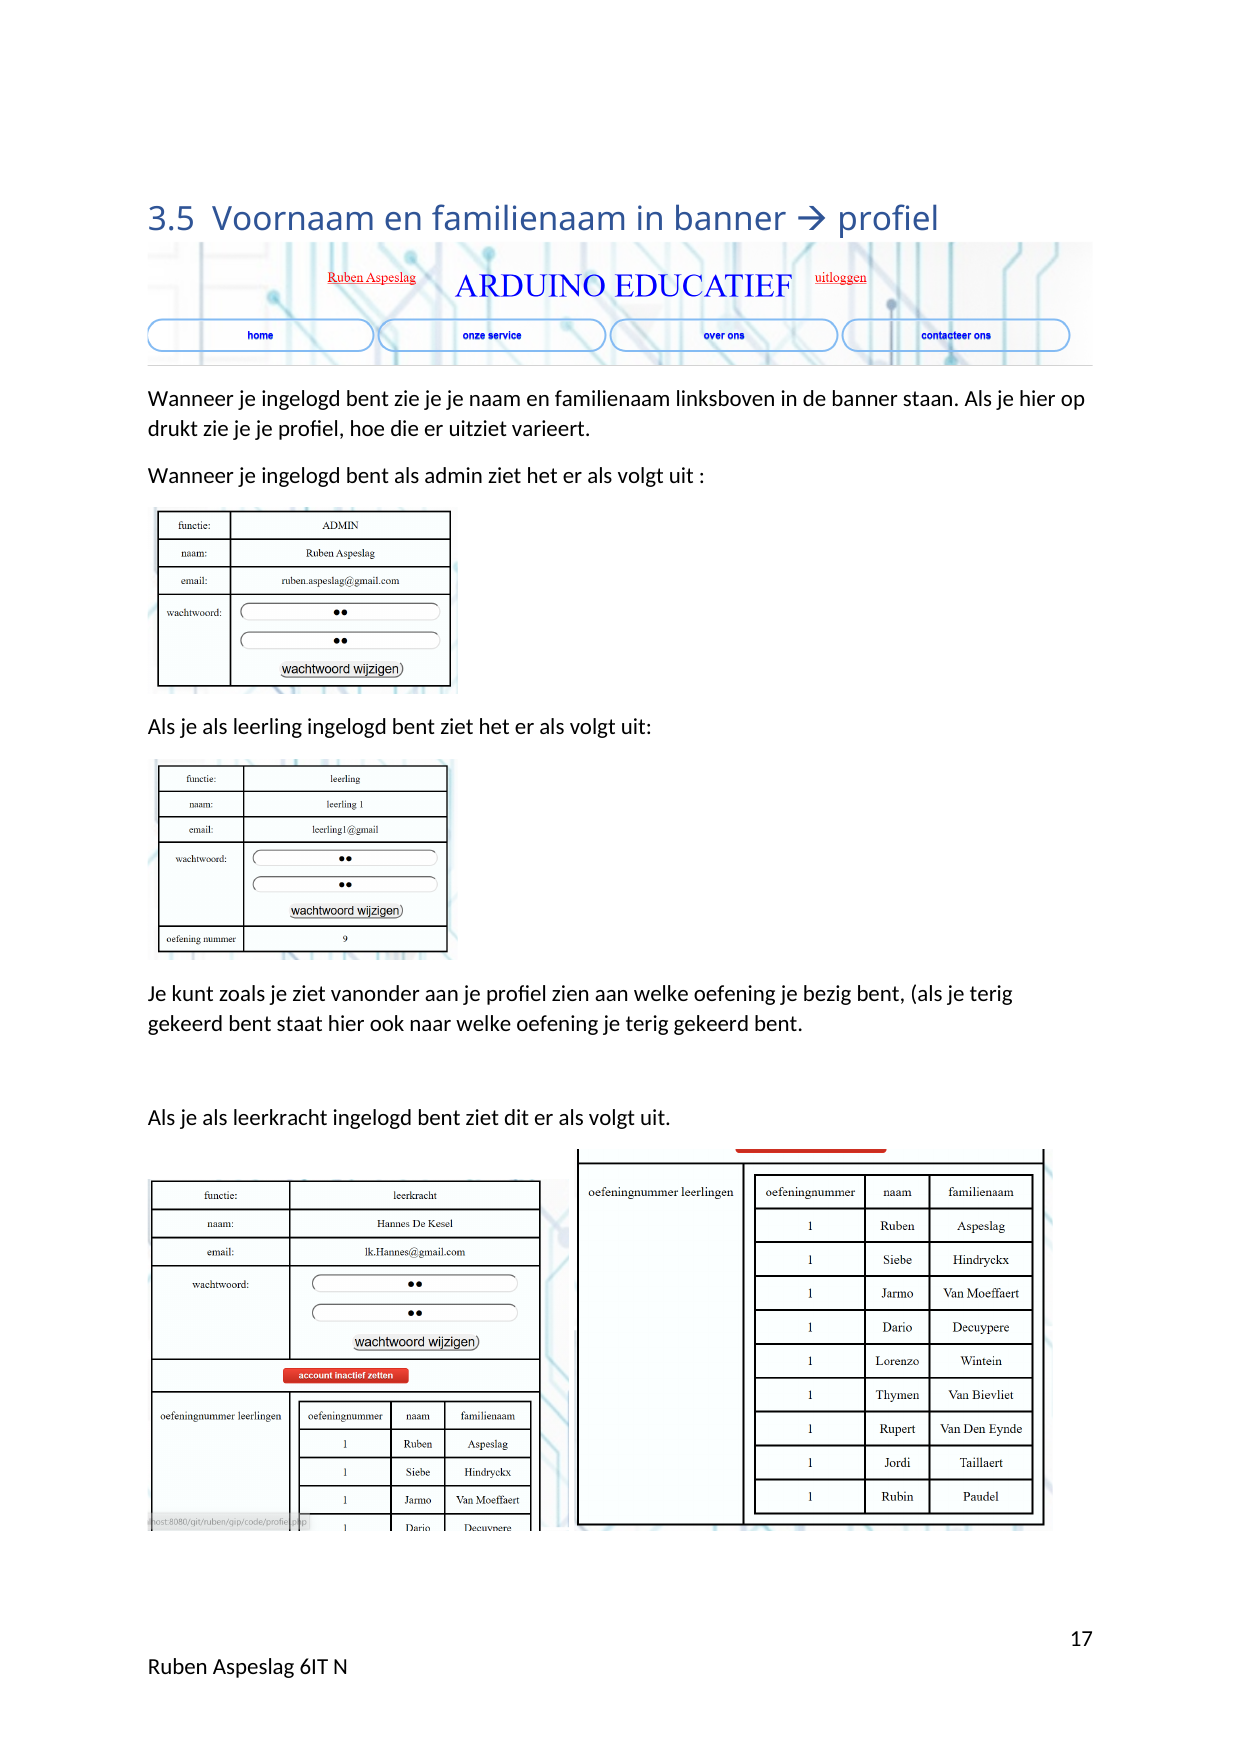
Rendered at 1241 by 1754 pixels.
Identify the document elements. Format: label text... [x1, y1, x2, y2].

text Als je als leerkracht ingelogd bent ziet dit er als volgt uit. [148, 1103, 1093, 1131]
picture [147, 240, 1093, 366]
text Wanneer je ingelogd bent zie je je naam en familienaam linksboven in de banner staan. Als je hier op drukt zie je je profiel, hoe die er uitziet varieert. [148, 384, 1093, 442]
picture [147, 507, 458, 694]
text Als je als leerling ingelogd bent ziet het er als volgt uit: [148, 712, 1093, 740]
picture [574, 1149, 1053, 1531]
text Wanneer je ingelogd bent als admin ziet het er als volgt uit : [148, 461, 1093, 489]
text Je kunt zoals je ziet vanonder aan je profiel zien aan welke oefening je bezig bent, (als je terig gekeerd bent staat hier ook naar welke oefening je terig gekeerd bent. [148, 979, 1093, 1037]
picture [147, 759, 458, 960]
subtitle 3.5 Voornaam en familienaam in banner profiel [148, 194, 1093, 240]
picture [147, 1179, 569, 1531]
